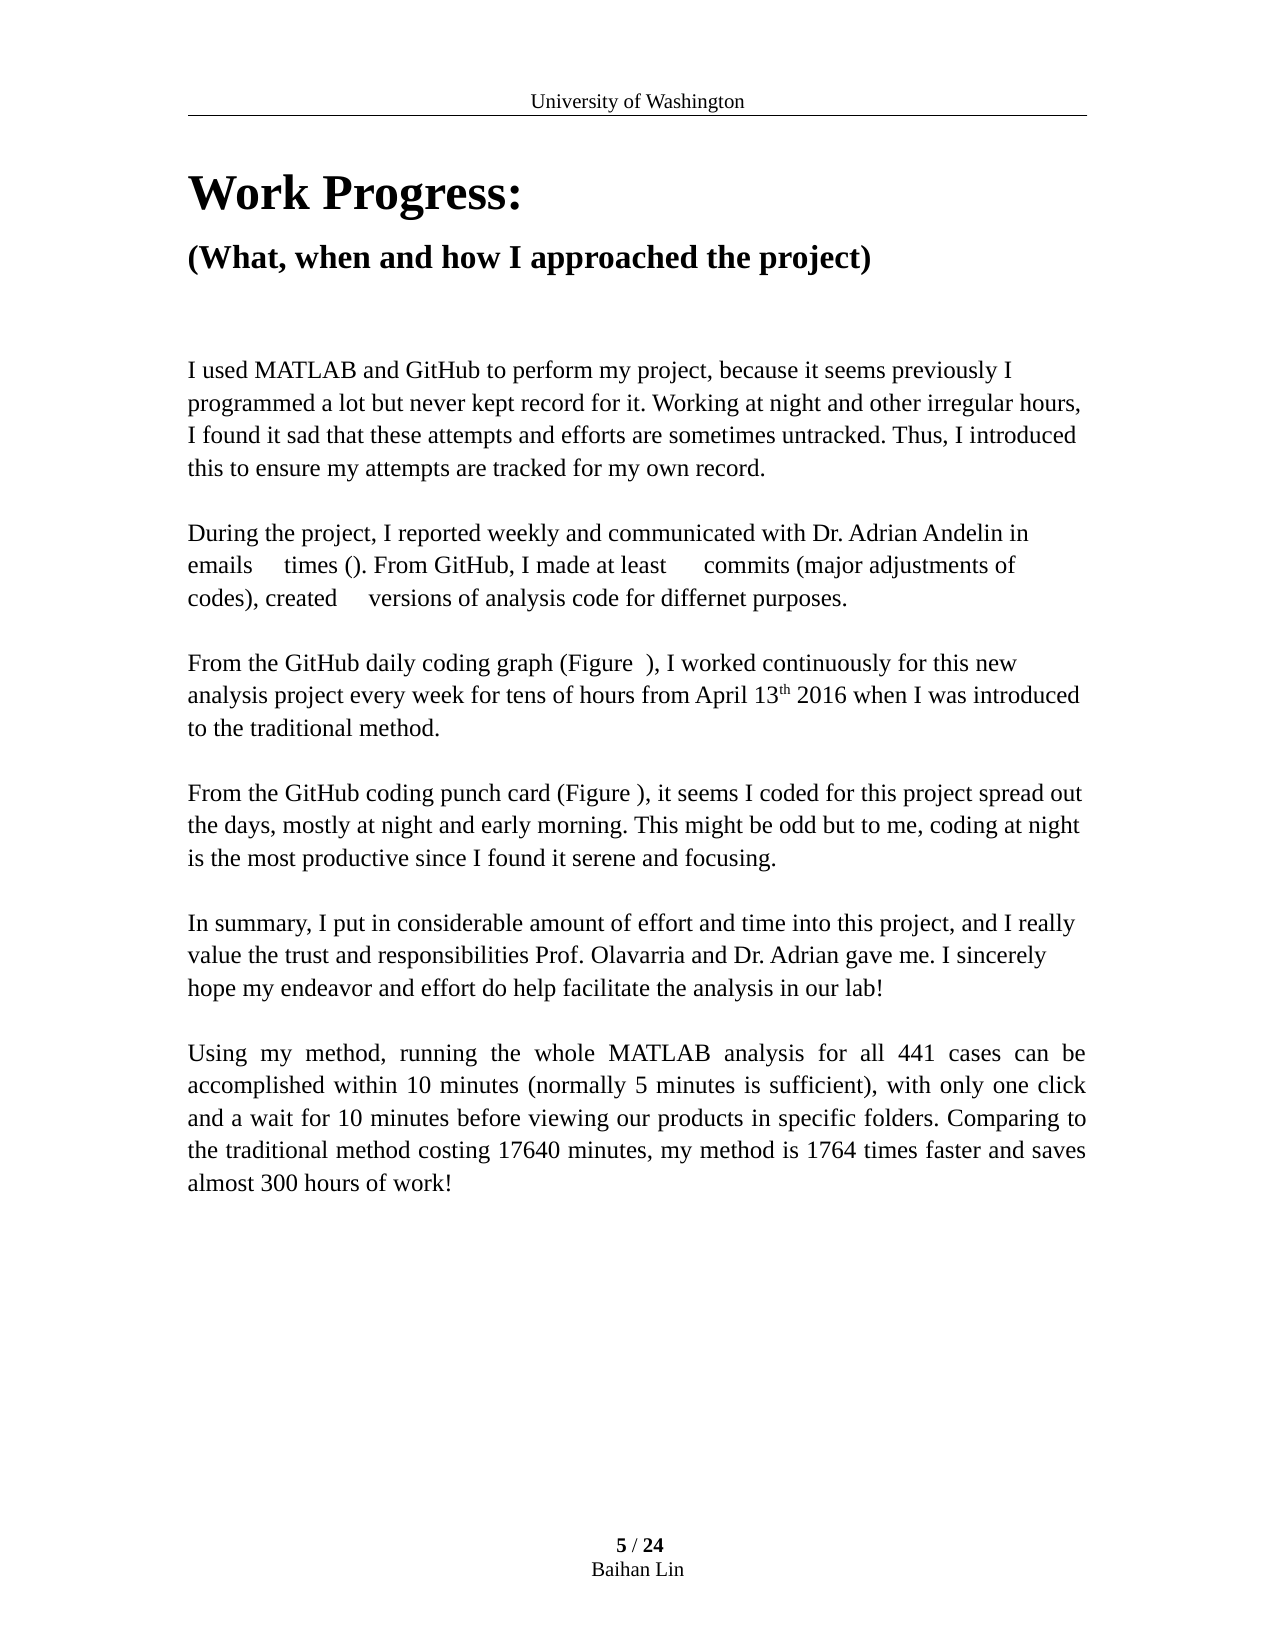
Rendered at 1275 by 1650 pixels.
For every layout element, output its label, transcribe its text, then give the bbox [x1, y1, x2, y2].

text In summary, I put in considerable amount of effort and time into this project, and I really value the trust and responsibilities Prof. Olavarria and Dr. Adrian gave me. I sincerely hope my endeavor and effort do help facilitate the analysis in our lab! [187, 906, 1087, 1004]
text I used MATLAB and GitHub to perform my project, because it seems previously I programmed a lot but never kept record for it. Working at night and other irregular hours, I found it sad that these attempts and efforts are sometimes untracked. Thus, I introduced this to ensure my attempts are tracked for my own record. [187, 354, 1087, 484]
text From the GitHub coding punch card (Figure ), it seems I coded for this project spread out the days, mostly at night and early morning. This might be odd but to me, coding at night is the most productive since I found it serene and focusing. [187, 776, 1087, 874]
text From the GitHub daily coding graph (Figure ), I worked continuously for this new analysis project every week for tens of hours from April 13th 2016 when I was introduced to the traditional method. [187, 646, 1087, 744]
text (What, when and how I approached the project) [187, 224, 1087, 289]
text Work Progress: [187, 159, 1087, 224]
text Using my method, running the whole MATLAB analysis for all 441 cases can be accomplished within 10 minutes (normally 5 minutes is sufficient), with only one click and a wait for 10 minutes before viewing our products in specific folders. Comparing to the traditional method costing 17640 minutes, my method is 1764 times faster and saves almost 300 hours of work! [187, 1036, 1087, 1199]
text During the project, I reported weekly and communicated with Dr. Adrian Andelin in emails times (). From GitHub, I made at least commits (major adjustments of codes), created versions of analysis code for differnet purposes. [187, 516, 1087, 614]
